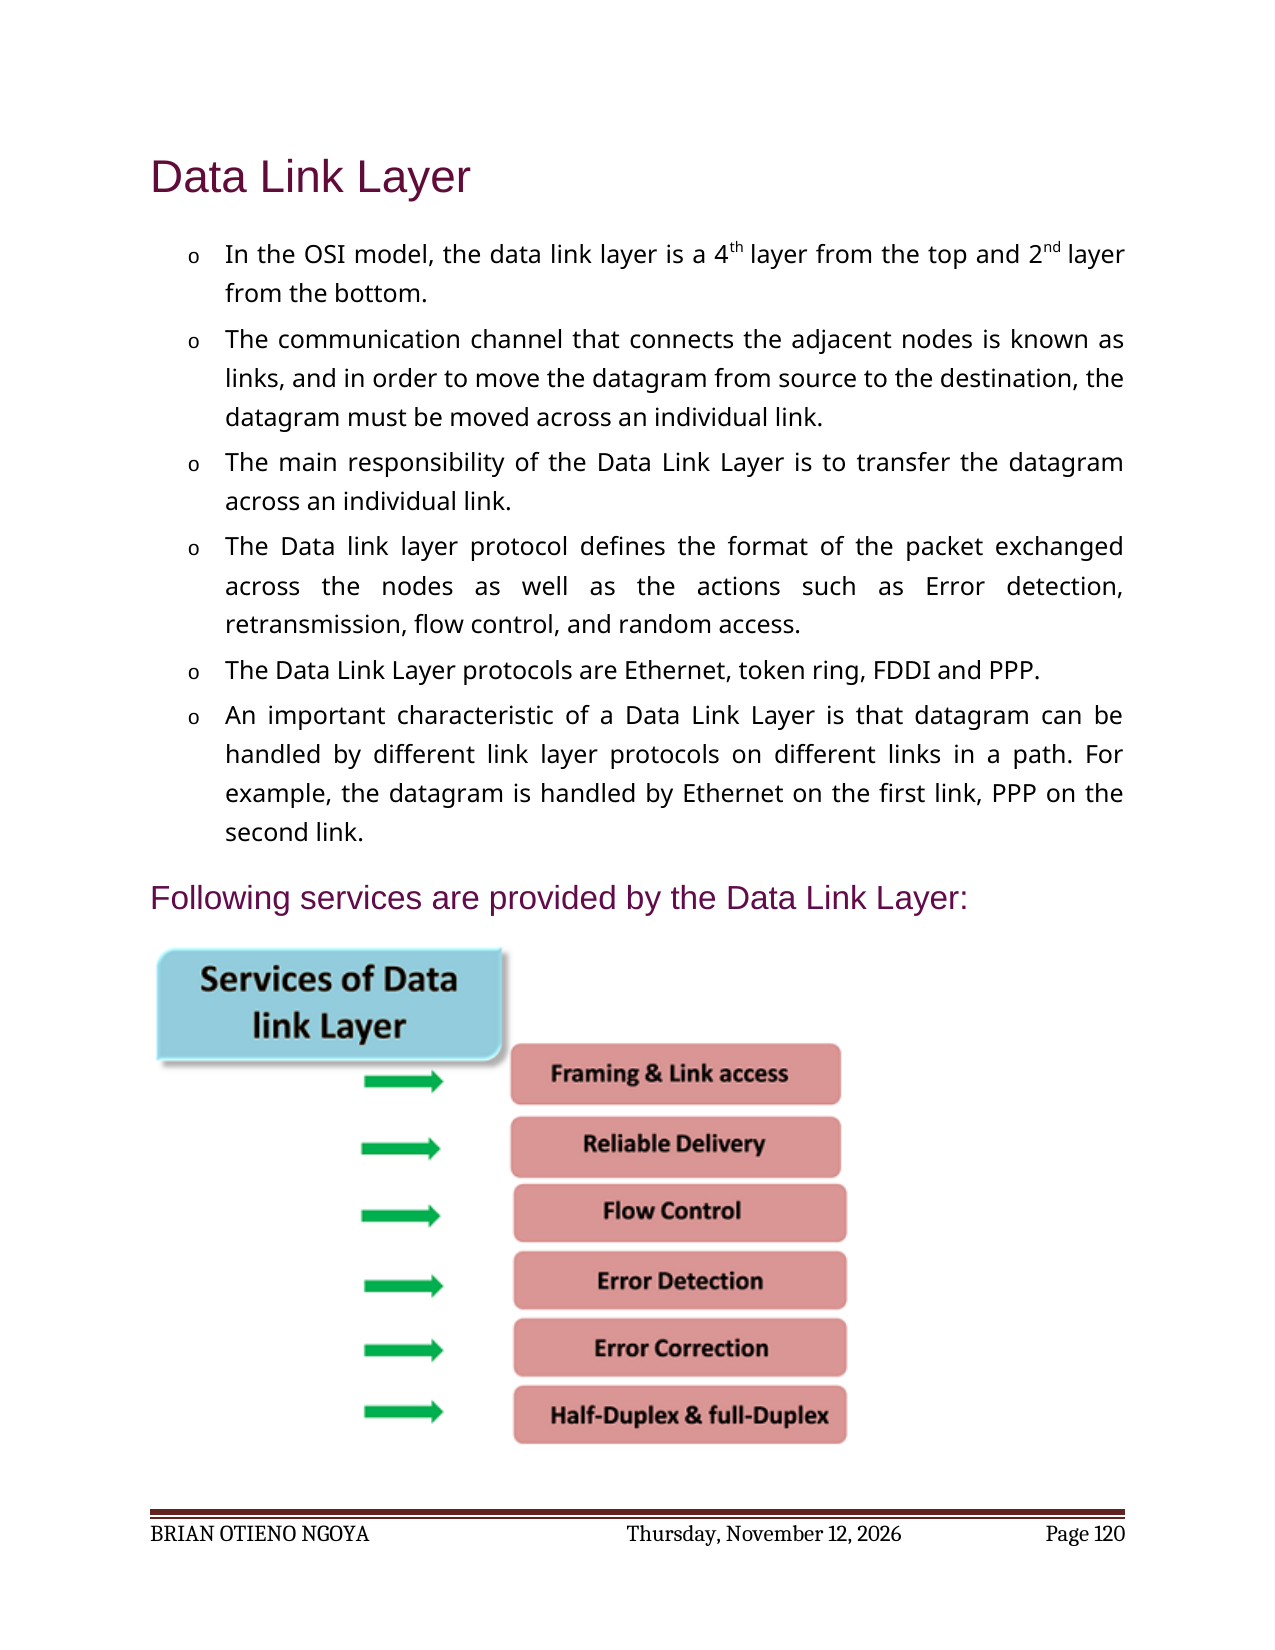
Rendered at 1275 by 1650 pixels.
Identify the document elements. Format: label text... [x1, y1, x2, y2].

text Data Link Layer [150, 150, 1125, 203]
picture [150, 945, 854, 1452]
text Following services are provided by the Data Link Layer: [150, 878, 1125, 917]
list An important characteristic of a Data Link Layer is that datagram can be handled by different link layer protocols on different links in a path. For example, the datagram is handled by Ethernet on the first link, PPP on the second link. [187, 693, 1125, 849]
list The communication channel that connects the adjacent nodes is known as links, and in order to move the datagram from source to the destination, the datagram must be moved across an individual link. [187, 316, 1125, 433]
list The Data Link Layer protocols are Ethernet, token ring, FDDI and PPP. [187, 647, 1125, 687]
list In the OSI model, the data link layer is a 4th layer from the top and 2nd layer from the bottom. [187, 232, 1125, 310]
list The Data link layer protocol defines the format of the packet exchanged across the nodes as well as the actions such as Error detection, retransmission, flow control, and random access. [187, 524, 1125, 641]
list The main responsibility of the Data Link Layer is to transfer the datagram across an individual link. [187, 440, 1125, 518]
